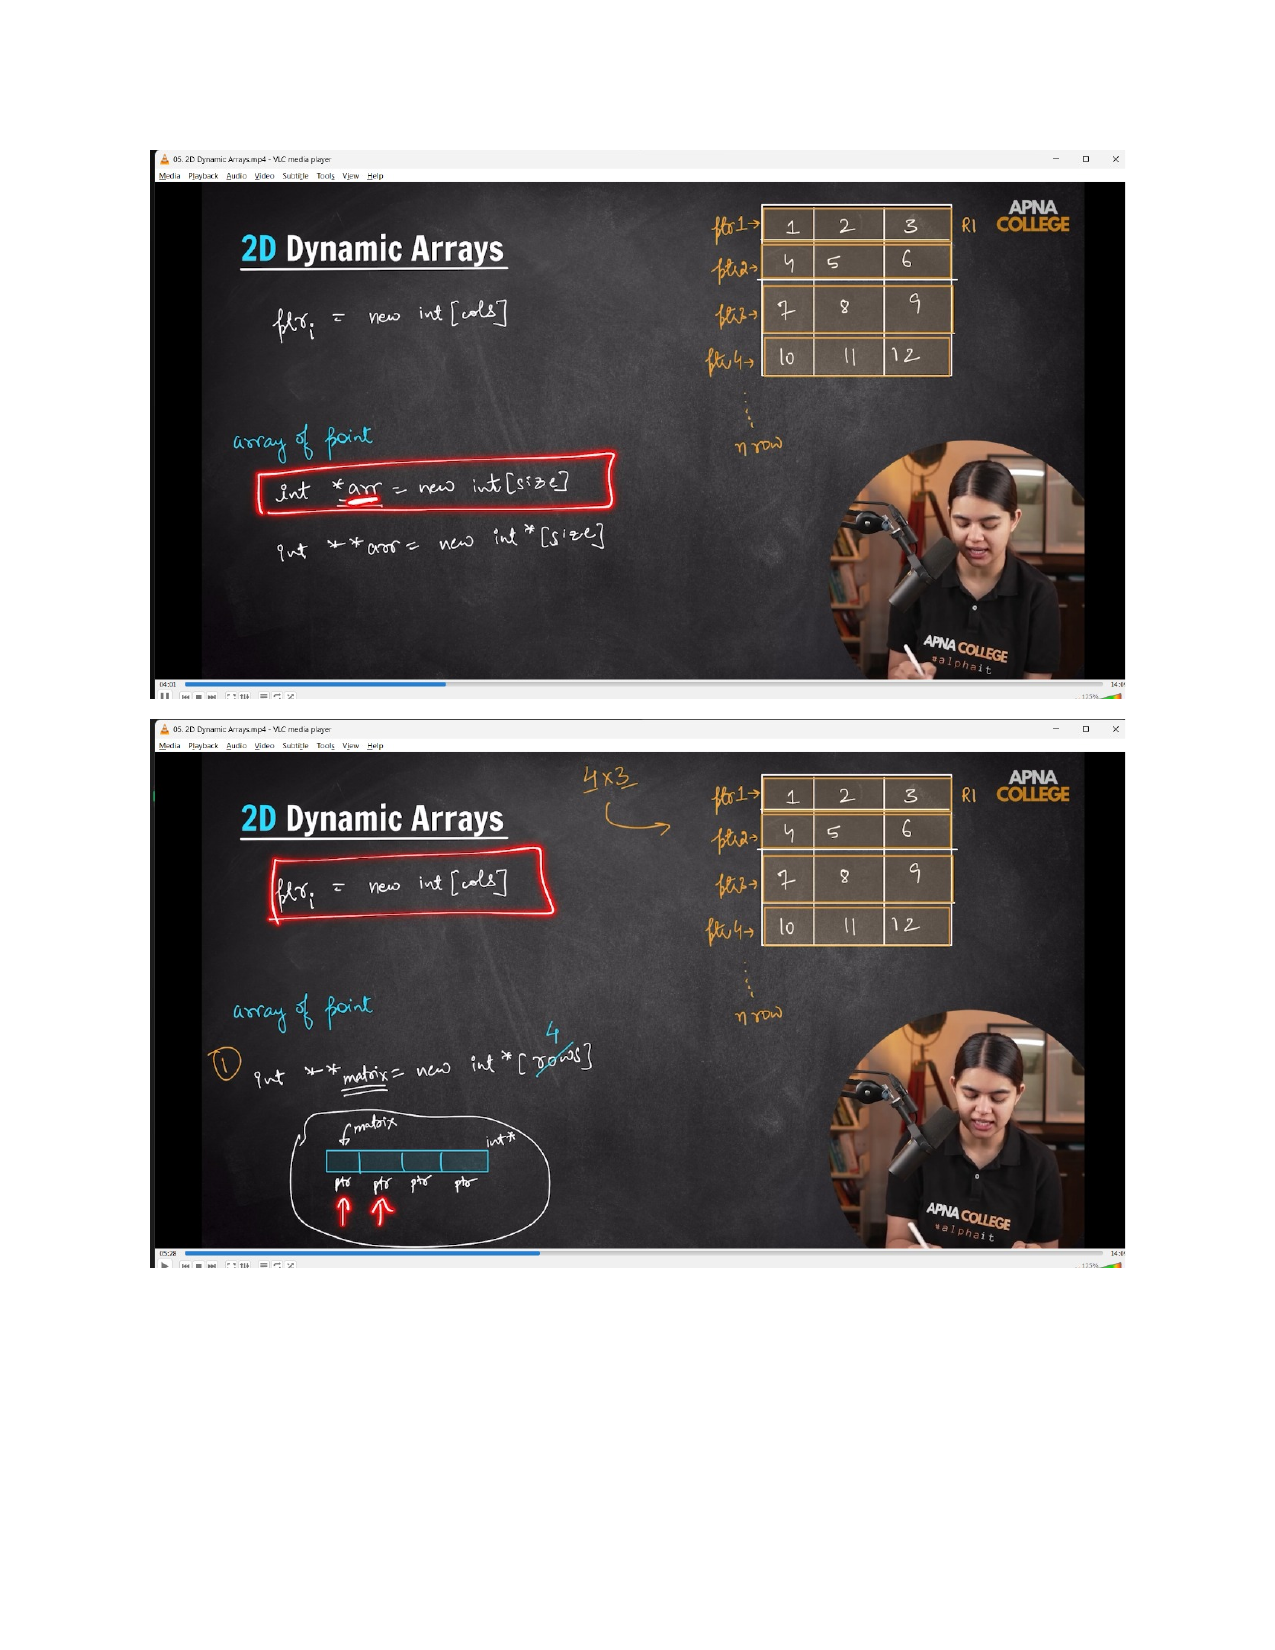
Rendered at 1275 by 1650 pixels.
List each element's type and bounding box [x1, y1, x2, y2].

picture [150, 150, 1125, 699]
picture [150, 719, 1125, 1268]
